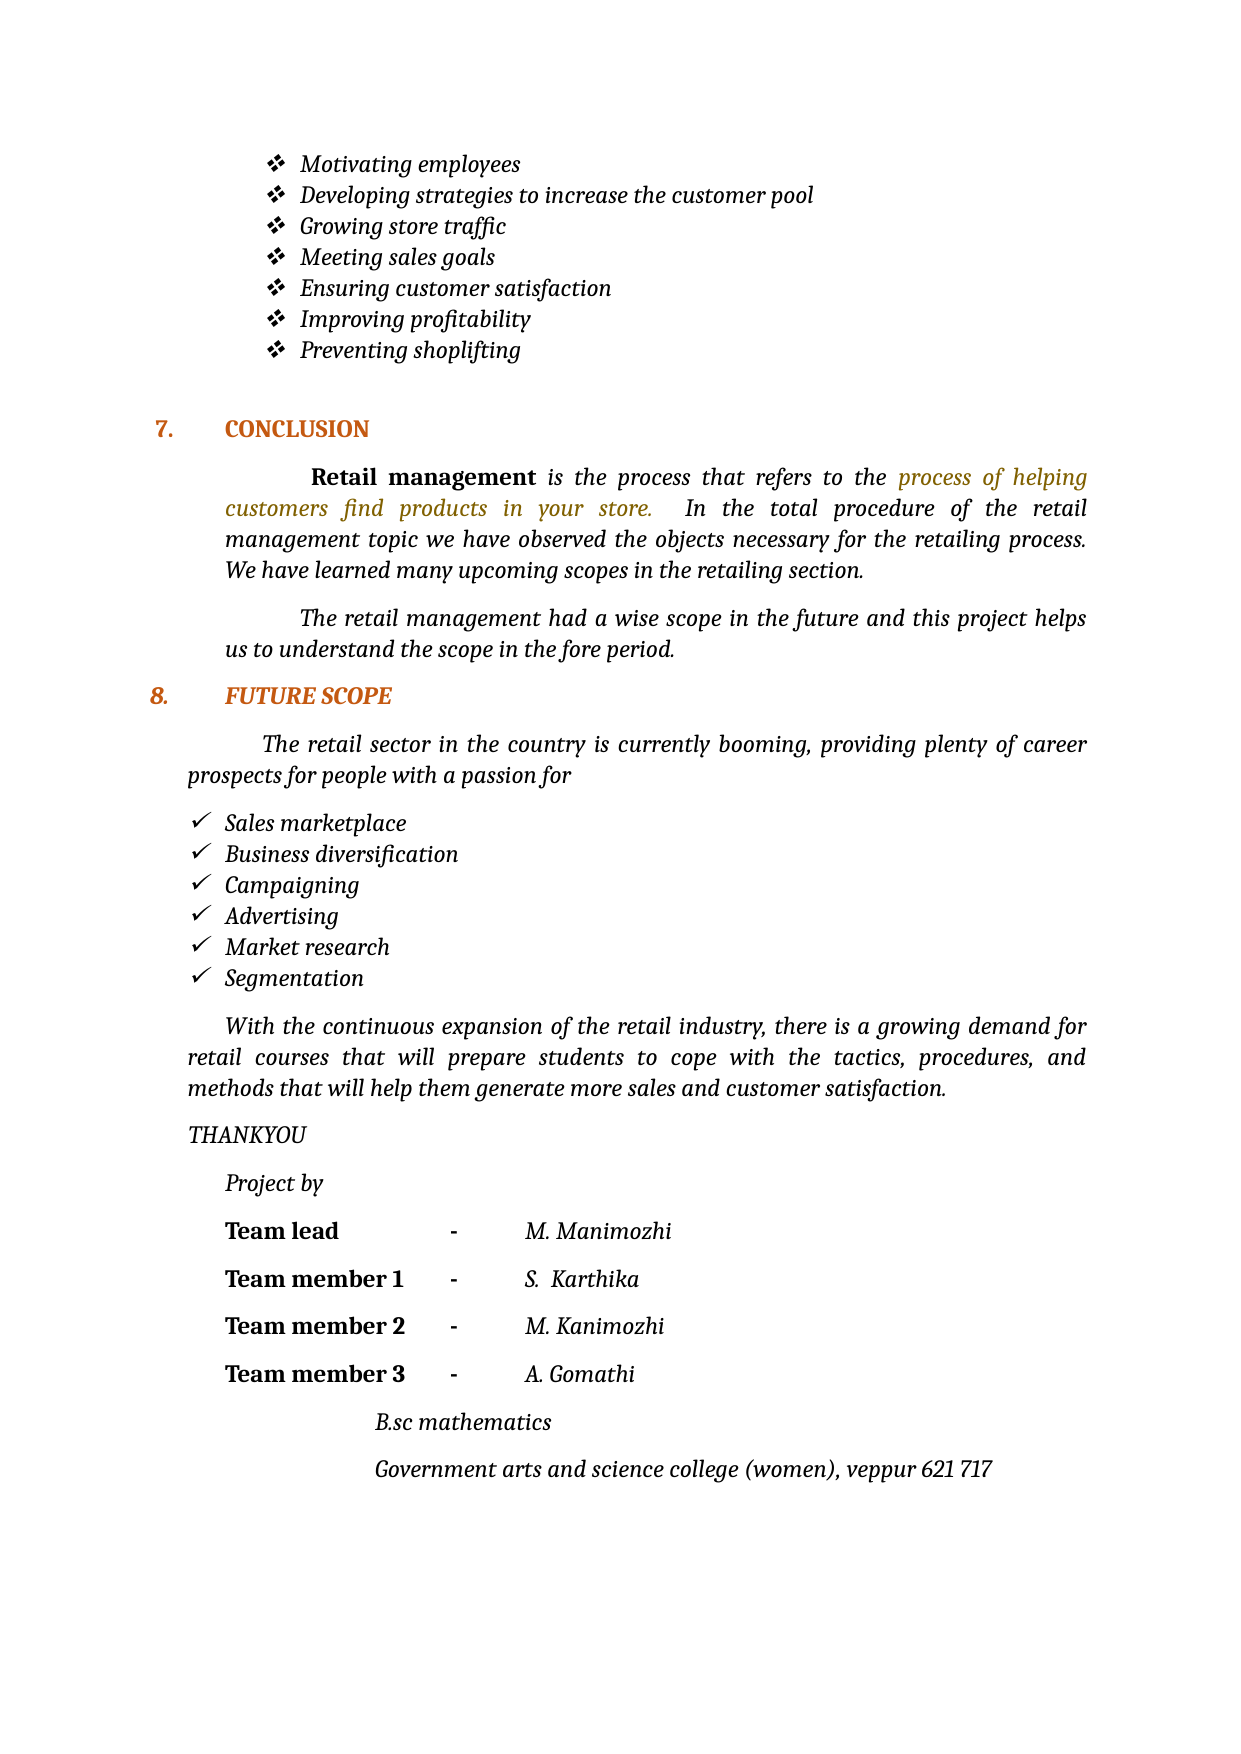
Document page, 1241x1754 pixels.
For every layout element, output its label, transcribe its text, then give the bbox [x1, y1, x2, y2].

list Meeting sales goals [262, 243, 1090, 272]
text Government arts and science college (women), veppur 621 717 [300, 1455, 1090, 1484]
text Team member 3 - A. Gomathi [150, 1360, 1090, 1389]
text Team member 1 - S. Karthika [150, 1264, 1090, 1293]
list Developing strategies to increase the customer pool [262, 181, 1090, 210]
list Improving profitability [262, 305, 1090, 334]
text The retail sector in the country is currently booming, providing plenty of career prospects for people with a passion for [187, 730, 1090, 790]
list Segmentation [187, 964, 1090, 993]
text 7. CONCLUSION [150, 415, 1090, 444]
list Campaigning [187, 871, 1090, 899]
text The retail management had a wise scope in the future and this project helps us to understand the scope in the fore period. [225, 603, 1090, 663]
text THANKYOU [150, 1121, 1090, 1150]
text Retail management is the process that refers to the process of helping customers find products in your store. In the total procedure of the retail management topic we have observed the objects necessary for the retailing process. We have learned many upcoming scopes in the retailing section. [225, 463, 1090, 584]
list Market research [187, 933, 1090, 962]
text Team member 2 - M. Kanimozhi [150, 1312, 1090, 1341]
list Preventing shoplifting [262, 336, 1090, 365]
list Business diversification [187, 840, 1090, 868]
list Growing store traffic [262, 212, 1090, 241]
list Sales marketplace [187, 809, 1090, 837]
text Team lead - M. Manimozhi [150, 1217, 1090, 1246]
text Project by [150, 1169, 1090, 1198]
list Advertising [187, 902, 1090, 931]
text With the continuous expansion of the retail industry, there is a growing demand for retail courses that will prepare students to cope with the tactics, procedures, and methods that will help them generate more sales and customer satisfaction. [187, 1012, 1090, 1102]
list Ensuring customer satisfaction [262, 274, 1090, 303]
text 8. FUTURE SCOPE [150, 682, 1090, 711]
text B.sc mathematics [300, 1408, 1090, 1436]
list Motivating employees [262, 150, 1090, 179]
